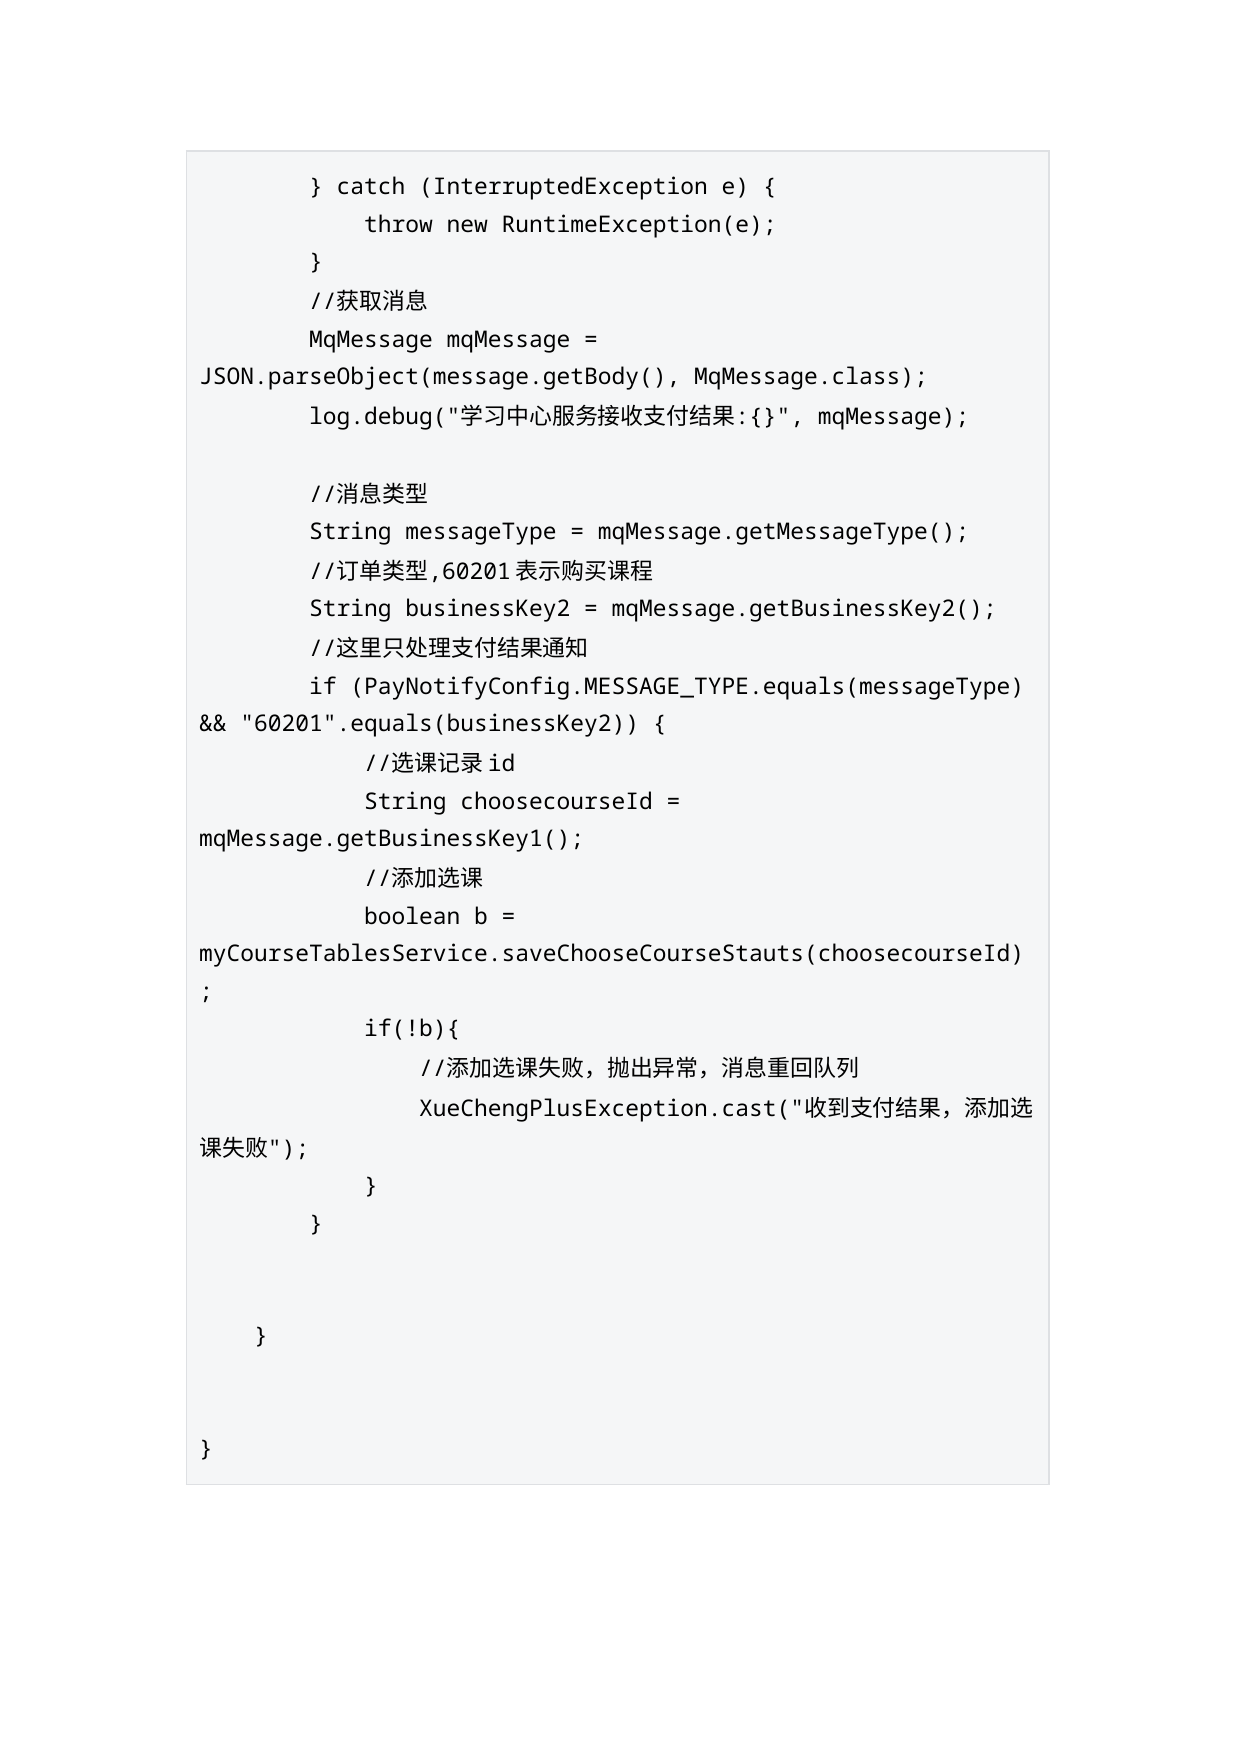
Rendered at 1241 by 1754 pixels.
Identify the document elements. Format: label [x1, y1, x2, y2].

table_header [187, 152, 1048, 1484]
